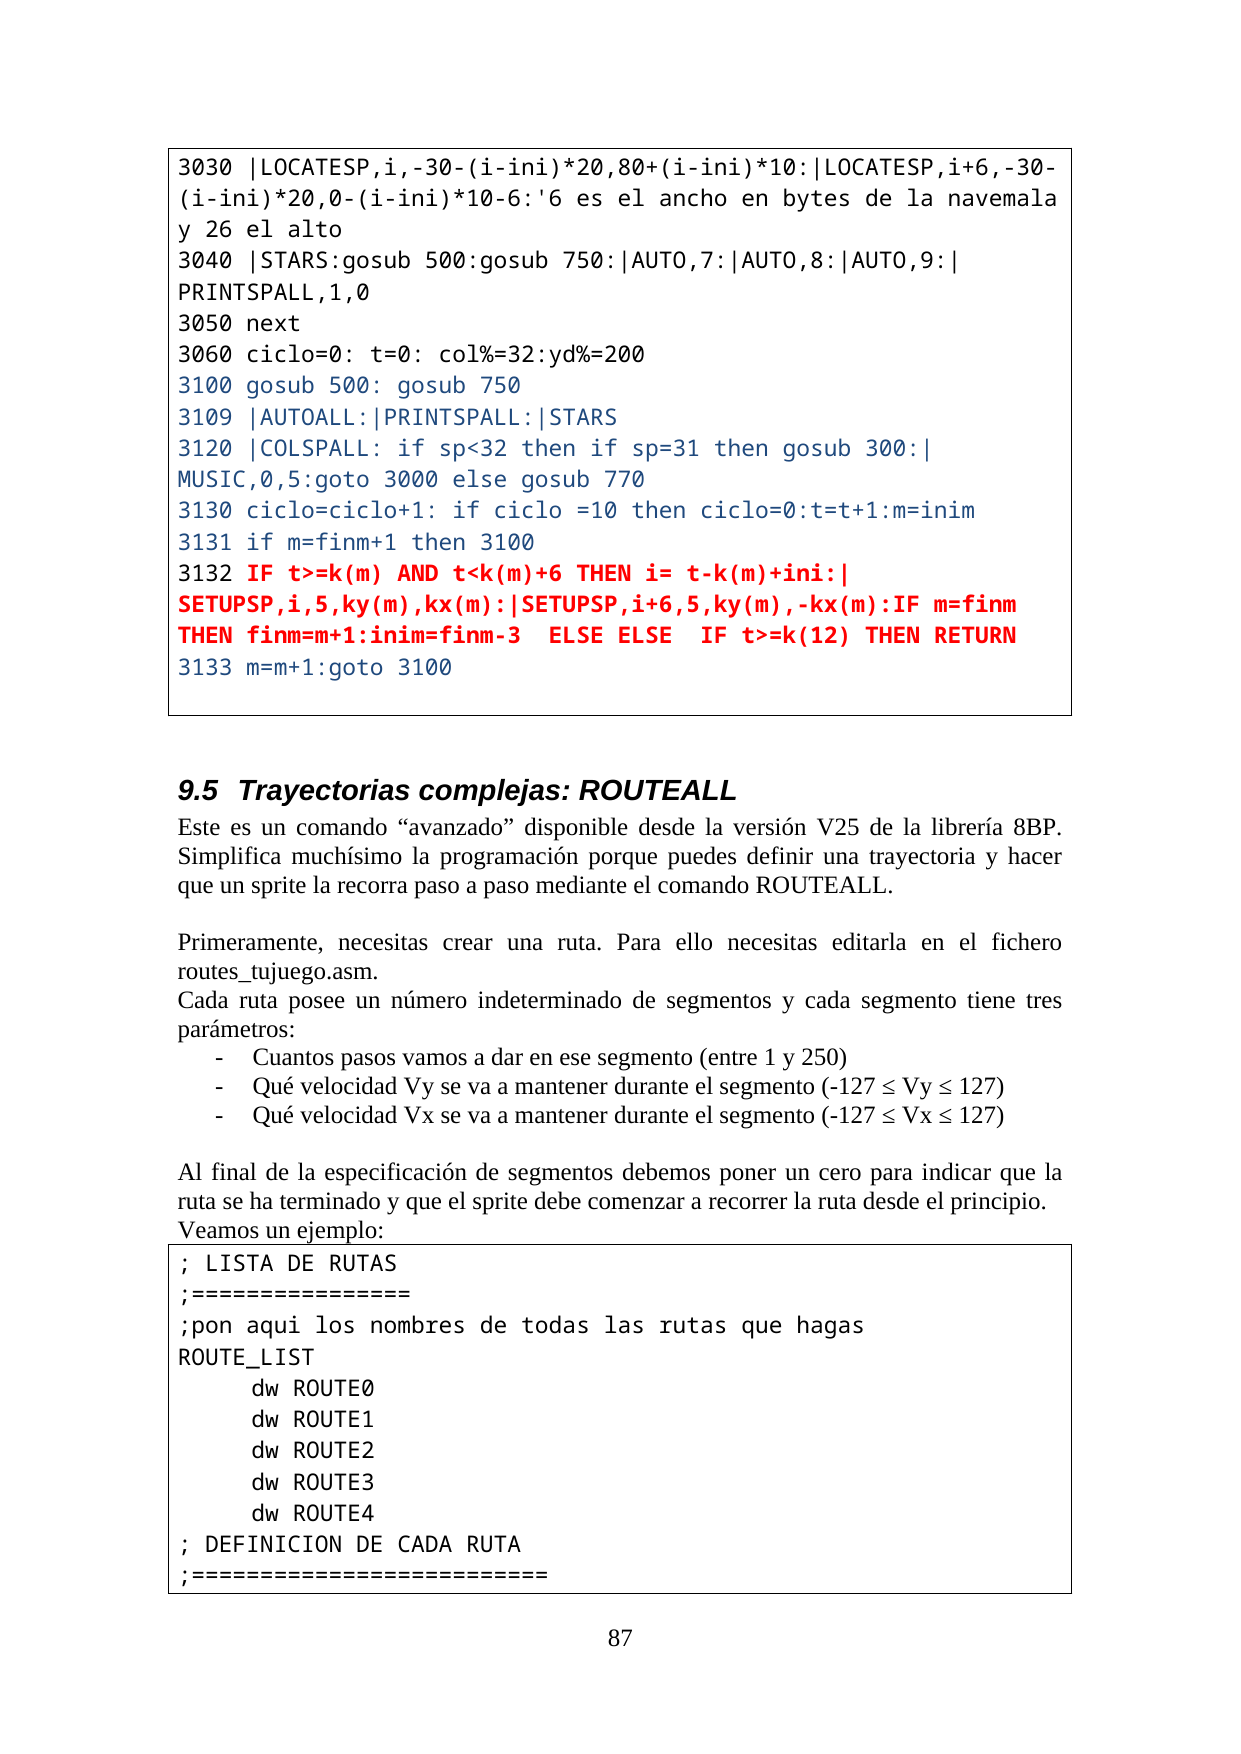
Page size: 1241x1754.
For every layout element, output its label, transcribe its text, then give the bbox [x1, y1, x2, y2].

text ;========================== [169, 1556, 1071, 1593]
text ; LISTA DE RUTAS [169, 1245, 1071, 1278]
text dw ROUTE4 [177, 1497, 1063, 1528]
text 3133 m=m+1:goto 3100 [177, 651, 1063, 682]
text dw ROUTE2 [177, 1434, 1063, 1466]
subtitle Trayectorias complejas: ROUTEALL [177, 773, 1063, 806]
list Qué velocidad Vy se va a mantener durante el segmento (-127 ≤ Vy ≤ 127) [215, 1071, 1063, 1100]
text dw ROUTE1 [177, 1403, 1063, 1434]
text 3130 ciclo=ciclo+1: if ciclo =10 then ciclo=0:t=t+1:m=inim [177, 494, 1063, 526]
text 3040 |STARS:gosub 500:gosub 750:|AUTO,7:|AUTO,8:|AUTO,9:|PRINTSPALL,1,0 [177, 244, 1063, 307]
text 3100 gosub 500: gosub 750 [177, 369, 1063, 401]
text Primeramente, necesitas crear una ruta. Para ello necesitas editarla en el fichero routes_tujuego.asm. [177, 927, 1063, 985]
text Cada ruta posee un número indeterminado de segmentos y cada segmento tiene tres parámetros: [177, 985, 1063, 1042]
text Este es un comando “avanzado” disponible desde la versión V25 de la librería 8BP. Simplifica muchísimo la programación porque puedes definir una trayectoria y hacer que un sprite la recorra paso a paso mediante el comando ROUTEALL. [177, 812, 1063, 899]
text dw ROUTE3 [177, 1466, 1063, 1497]
text dw ROUTE0 [177, 1372, 1063, 1403]
text ;================ [177, 1278, 1063, 1309]
text 3132 IF t>=k(m) AND t<k(m)+6 THEN i= t-k(m)+ini:|SETUPSP,i,5,ky(m),kx(m):|SETUPSP,i+6,5,ky(m),-kx(m):IF m=finm THEN finm=m+1:inim=finm-3 ELSE ELSE IF t>=k(12) THEN RETURN [177, 557, 1063, 651]
text 3120 |COLSPALL: if sp<32 then if sp=31 then gosub 300:|MUSIC,0,5:goto 3000 else gosub 770 [177, 432, 1063, 494]
text 3060 ciclo=0: t=0: col%=32:yd%=200 [177, 338, 1063, 369]
text 3131 if m=finm+1 then 3100 [177, 526, 1063, 557]
text ; DEFINICION DE CADA RUTA [177, 1528, 1063, 1556]
text ROUTE_LIST [177, 1341, 1063, 1372]
list Cuantos pasos vamos a dar en ese segmento (entre 1 y 250) [215, 1042, 1063, 1071]
list Qué velocidad Vx se va a mantener durante el segmento (-127 ≤ Vx ≤ 127) [215, 1100, 1063, 1129]
text Veamos un ejemplo: [177, 1215, 1063, 1244]
text Al final de la especificación de segmentos debemos poner un cero para indicar que la ruta se ha terminado y que el sprite debe comenzar a recorrer la ruta desde el principio. [177, 1157, 1063, 1215]
text 3109 |AUTOALL:|PRINTSPALL:|STARS [177, 401, 1063, 432]
text 3030 |LOCATESP,i,-30-(i-ini)*20,80+(i-ini)*10:|LOCATESP,i+6,-30-(i-ini)*20,0-(i-ini)*10-6:'6 es el ancho en bytes de la navemala y 26 el alto [169, 149, 1071, 244]
text 3050 next [177, 307, 1063, 338]
text ;pon aqui los nombres de todas las rutas que hagas [177, 1309, 1063, 1341]
